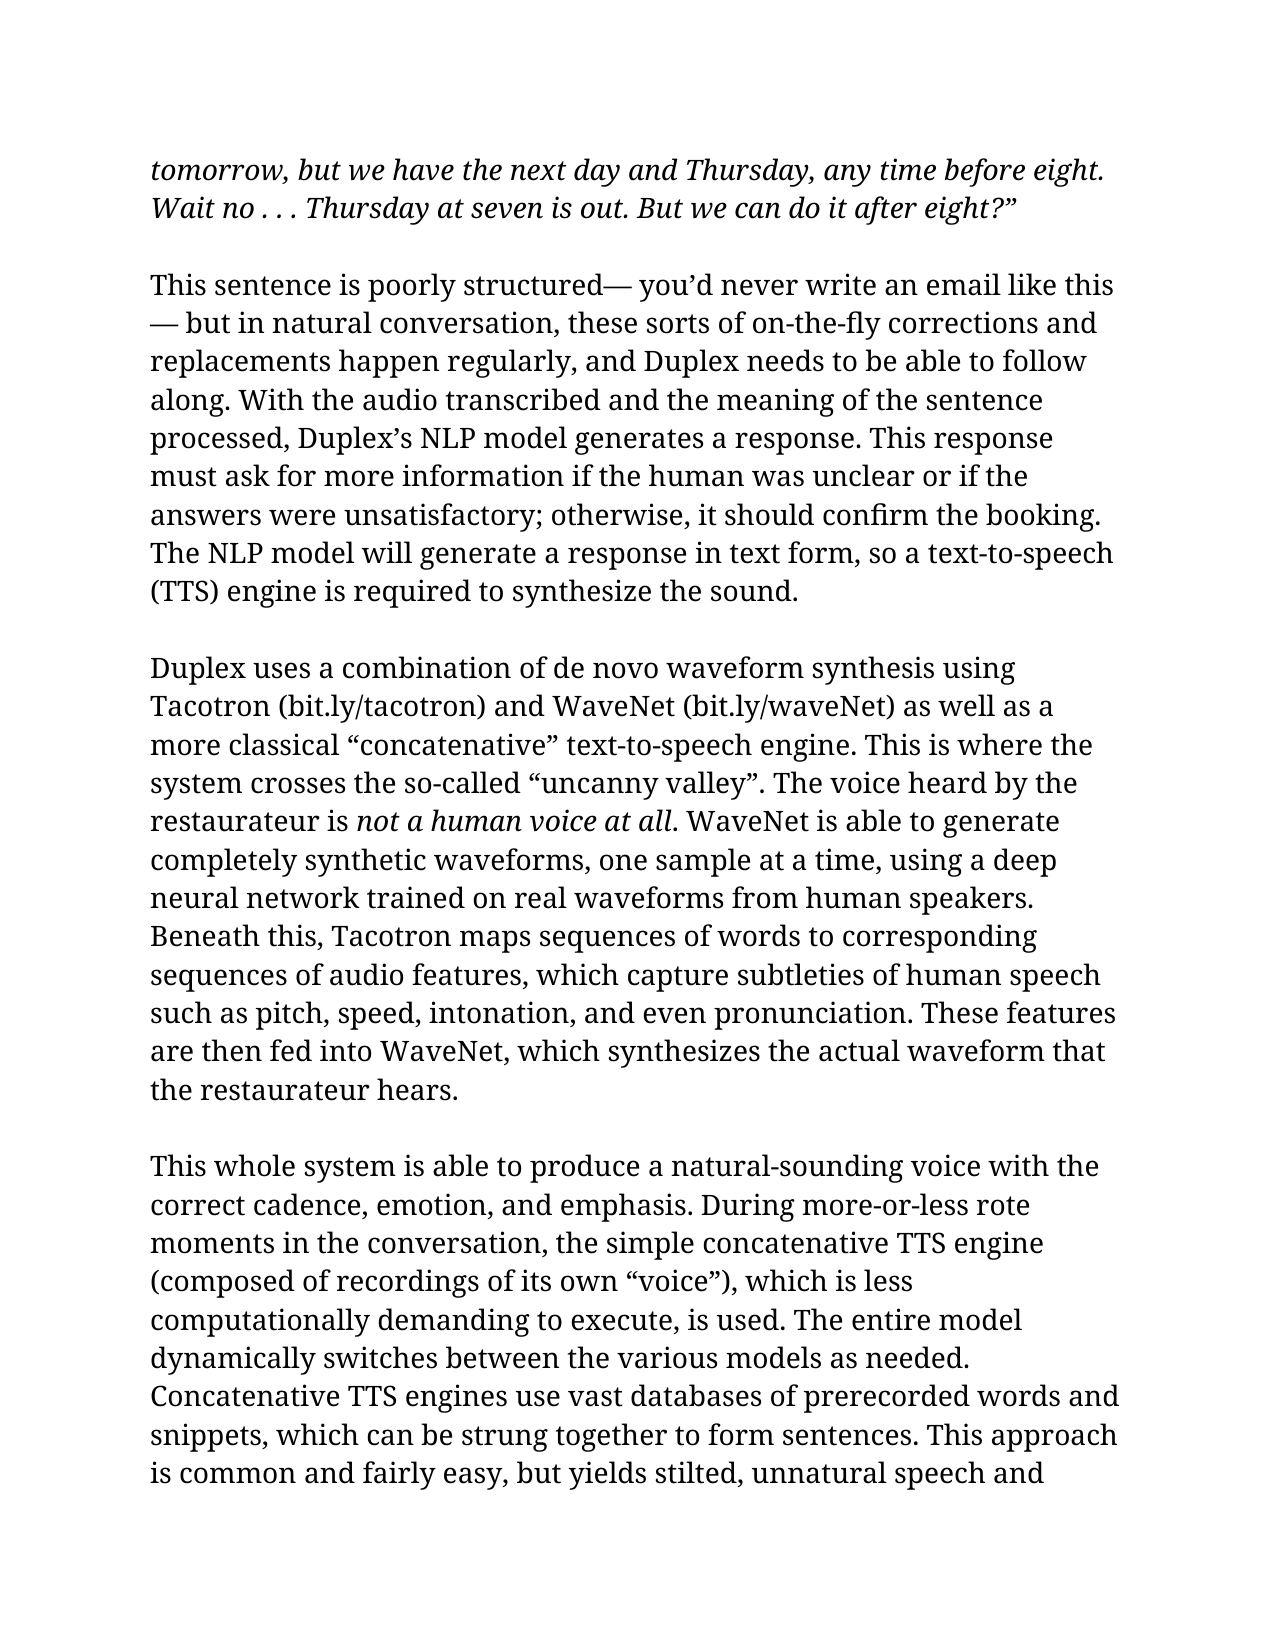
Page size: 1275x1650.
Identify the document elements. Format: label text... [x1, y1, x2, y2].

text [150, 1147, 1125, 1492]
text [150, 150, 1125, 227]
text This sentence is poorly structured— you’d never write an email like this— but in natural conversation, these sorts of on-the-fly corrections and replacements happen regularly, and Duplex needs to be able to follow along. With the audio transcribed and the meaning of the sentence processed, Duplex’s NLP model generates a response. This response must ask for more information if the human was unclear or if the answers were unsatisfactory; otherwise, it should confirm the booking. The NLP model will generate a response in text form, so a text-to-speech (TTS) engine is required to synthesize the sound. [150, 265, 1125, 610]
text Duplex uses a combination of de novo waveform synthesis using Tacotron (bit.ly/tacotron) and WaveNet (bit.ly/waveNet) as well as a more classical “concatenative” text-to-speech engine. This is where the system crosses the so-called “uncanny valley”. The voice heard by the restaurateur is not a human voice at all. WaveNet is able to generate completely synthetic waveforms, one sample at a time, using a deep neural network trained on real waveforms from human speakers. Beneath this, Tacotron maps sequences of words to corresponding sequences of audio features, which capture subtleties of human speech such as pitch, speed, intonation, and even pronunciation. These features are then fed into WaveNet, which synthesizes the actual waveform that the restaurateur hears. [150, 648, 1125, 1108]
